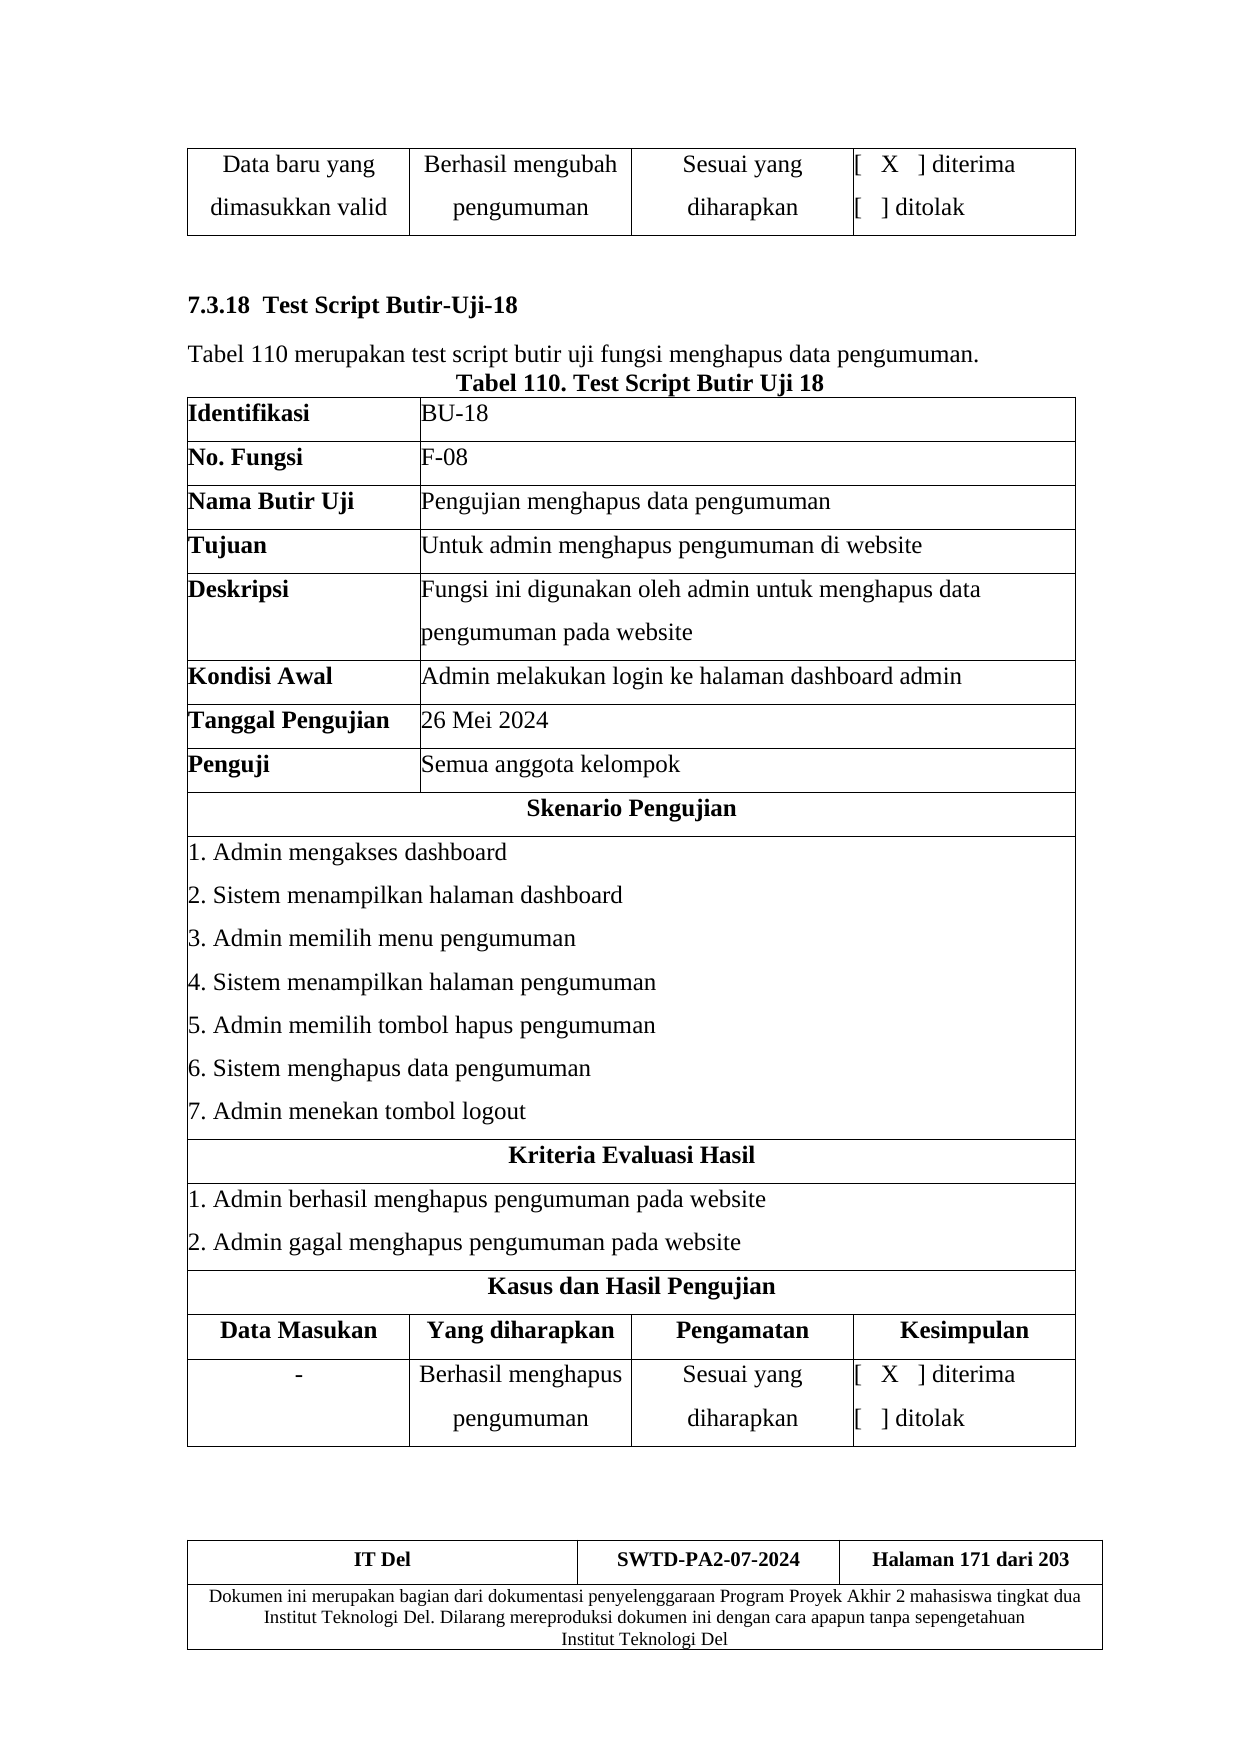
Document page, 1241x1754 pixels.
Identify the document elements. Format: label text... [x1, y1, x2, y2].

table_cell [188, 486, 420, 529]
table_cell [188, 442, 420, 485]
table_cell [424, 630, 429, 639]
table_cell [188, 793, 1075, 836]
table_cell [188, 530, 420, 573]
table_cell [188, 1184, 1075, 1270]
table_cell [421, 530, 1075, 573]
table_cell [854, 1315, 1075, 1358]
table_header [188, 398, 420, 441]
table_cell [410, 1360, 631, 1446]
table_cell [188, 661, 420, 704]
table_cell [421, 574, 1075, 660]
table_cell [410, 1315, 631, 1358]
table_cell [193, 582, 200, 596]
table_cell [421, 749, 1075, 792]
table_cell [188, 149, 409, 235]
subtitle Test Script Butir-Uji-18 [187, 290, 1092, 318]
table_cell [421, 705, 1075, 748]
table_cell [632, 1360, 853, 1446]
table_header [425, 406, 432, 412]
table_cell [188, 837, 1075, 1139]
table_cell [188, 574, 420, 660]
text Tabel 110 merupakan test script butir uji fungsi menghapus data pengumuman. [187, 339, 1092, 368]
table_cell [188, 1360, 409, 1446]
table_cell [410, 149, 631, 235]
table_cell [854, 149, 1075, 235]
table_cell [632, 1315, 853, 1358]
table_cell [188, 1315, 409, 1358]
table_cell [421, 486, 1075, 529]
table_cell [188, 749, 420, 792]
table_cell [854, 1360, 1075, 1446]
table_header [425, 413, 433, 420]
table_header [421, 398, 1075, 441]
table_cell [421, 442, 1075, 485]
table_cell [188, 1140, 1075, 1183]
text Tabel 110. Test Script Butir Uji 18 [187, 368, 1092, 397]
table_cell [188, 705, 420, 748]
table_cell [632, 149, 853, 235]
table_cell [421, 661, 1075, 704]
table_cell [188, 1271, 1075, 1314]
